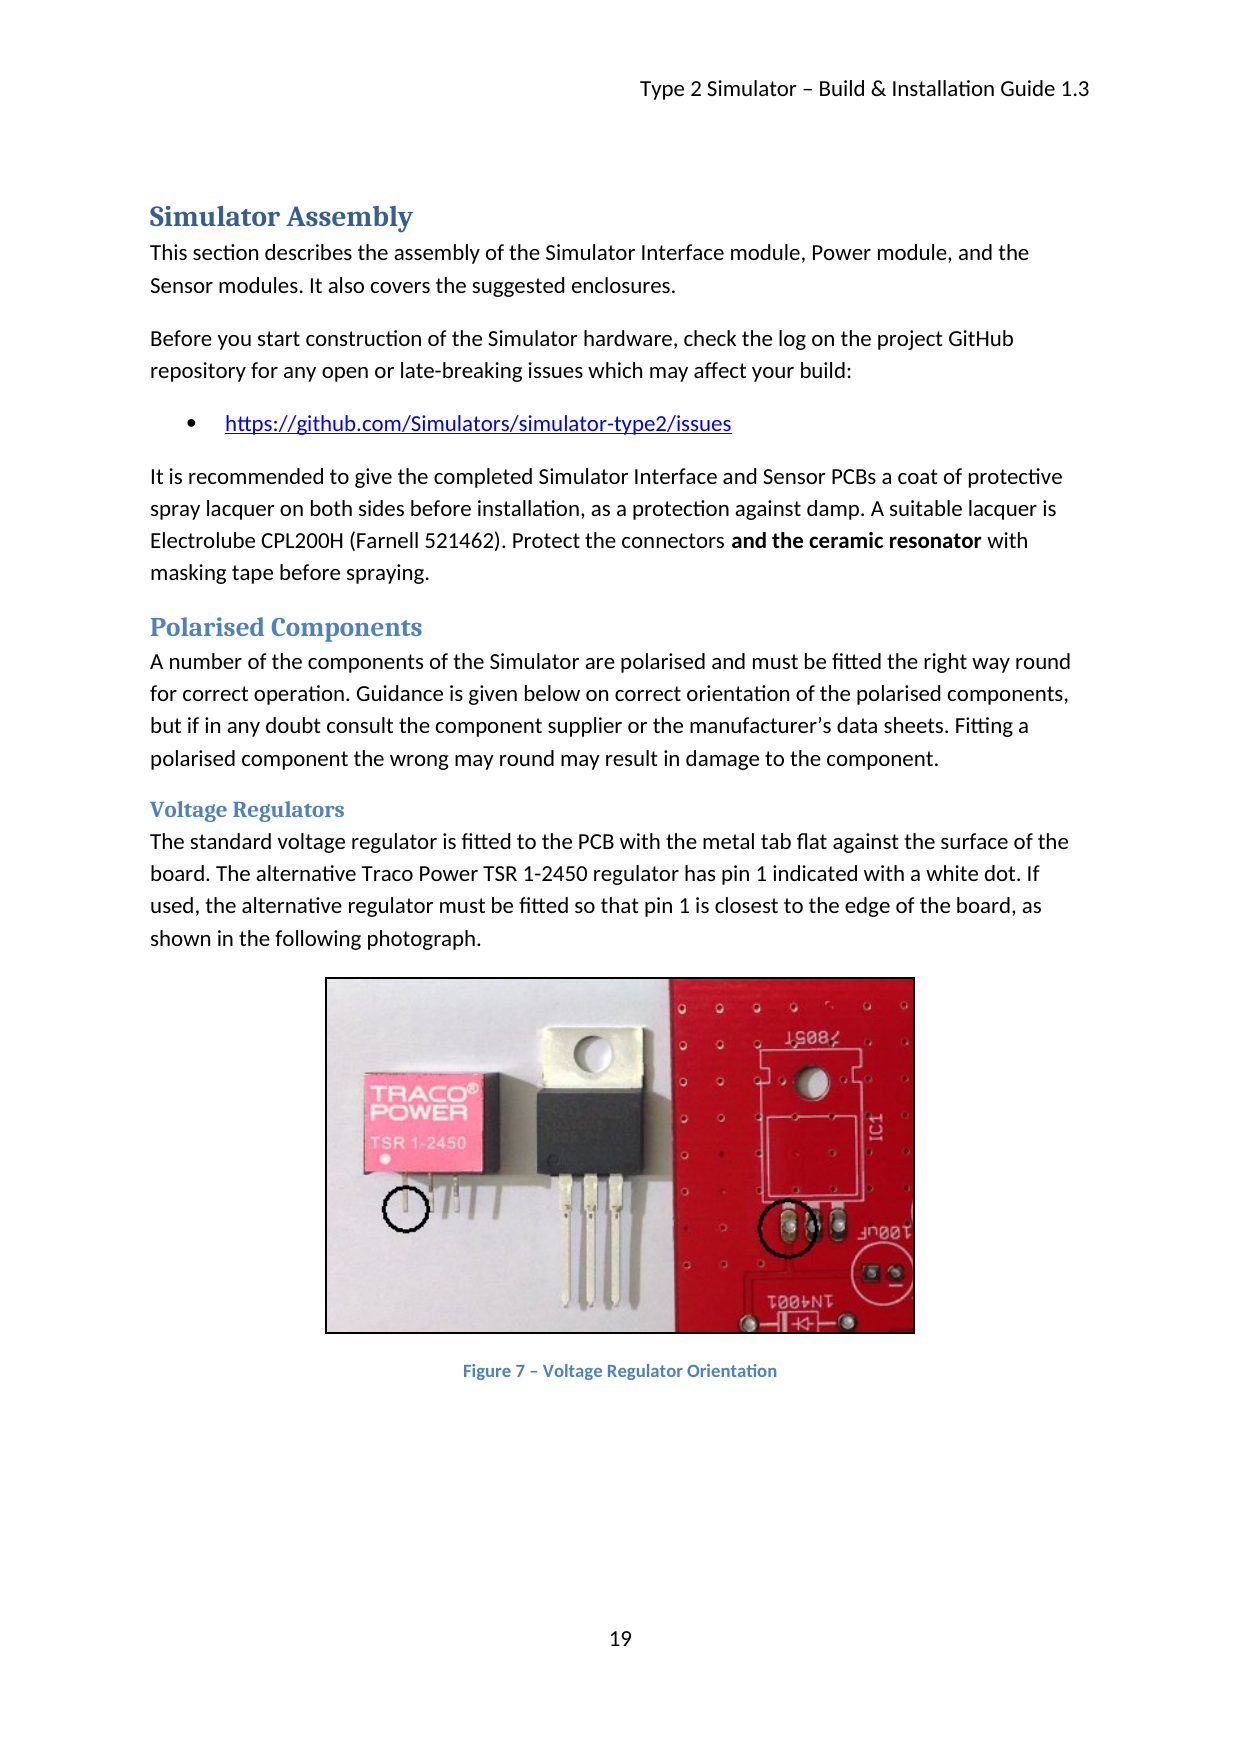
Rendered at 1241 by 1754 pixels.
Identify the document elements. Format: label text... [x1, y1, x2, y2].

text Before you start construction of the Simulator hardware, check the log on the project GitHub repository for any open or late-breaking issues which may affect your build: [150, 324, 1090, 384]
list https://github.com/Simulators/simulator-type2/issues [187, 409, 1090, 437]
text A number of the components of the Simulator are polarised and must be fitted the right way round for correct operation. Guidance is given below on correct orientation of the polarised components, but if in any doubt consult the component supplier or the manufacturer’s data sheets. Fitting a polarised component the wrong may round may result in damage to the component. [150, 647, 1090, 772]
text This section describes the assembly of the Simulator Interface module, Power module, and the Sensor modules. It also covers the suggested enclosures. [150, 238, 1090, 299]
subtitle Voltage Regulators [150, 797, 1090, 823]
subtitle Simulator Assembly [150, 200, 1090, 233]
subtitle Polarised Components [150, 612, 1090, 643]
picture [327, 979, 913, 1332]
text The standard voltage regulator is fitted to the PCB with the metal tab flat against the surface of the board. The alternative Traco Power TSR 1-2450 regulator has pin 1 indicated with a white dot. If used, the alternative regulator must be fitted so that pin 1 is closest to the edge of the board, as shown in the following photograph. [150, 827, 1090, 952]
text Figure 7 – Voltage Regulator Orientation [150, 1359, 1090, 1382]
text It is recommended to give the completed Simulator Interface and Sensor PCBs a coat of protective spray lacquer on both sides before installation, as a protection against damp. A suitable lacquer is Electrolube CPL200H (Farnell 521462). Protect the connectors and the ceramic resonator with masking tape before spraying. [150, 462, 1090, 587]
